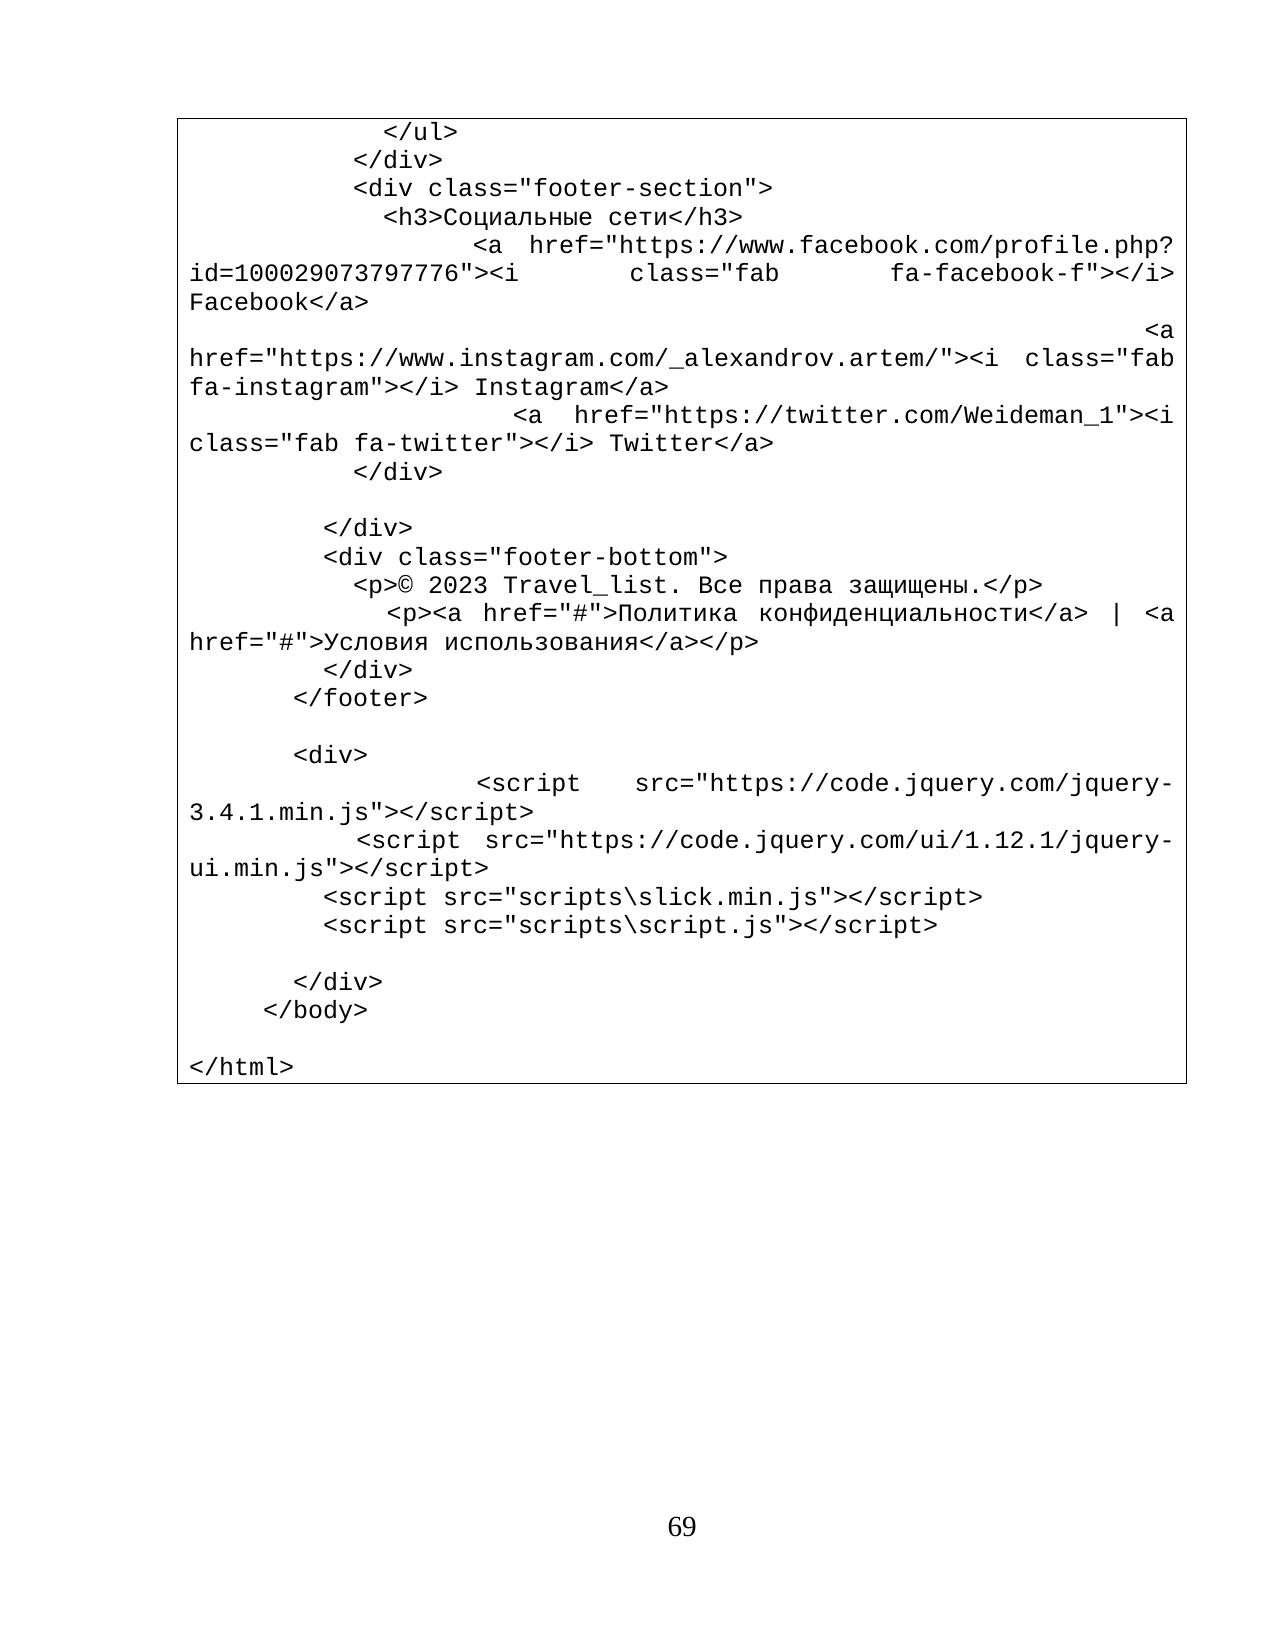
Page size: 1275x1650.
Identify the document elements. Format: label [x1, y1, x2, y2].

table_header [178, 119, 1186, 1082]
